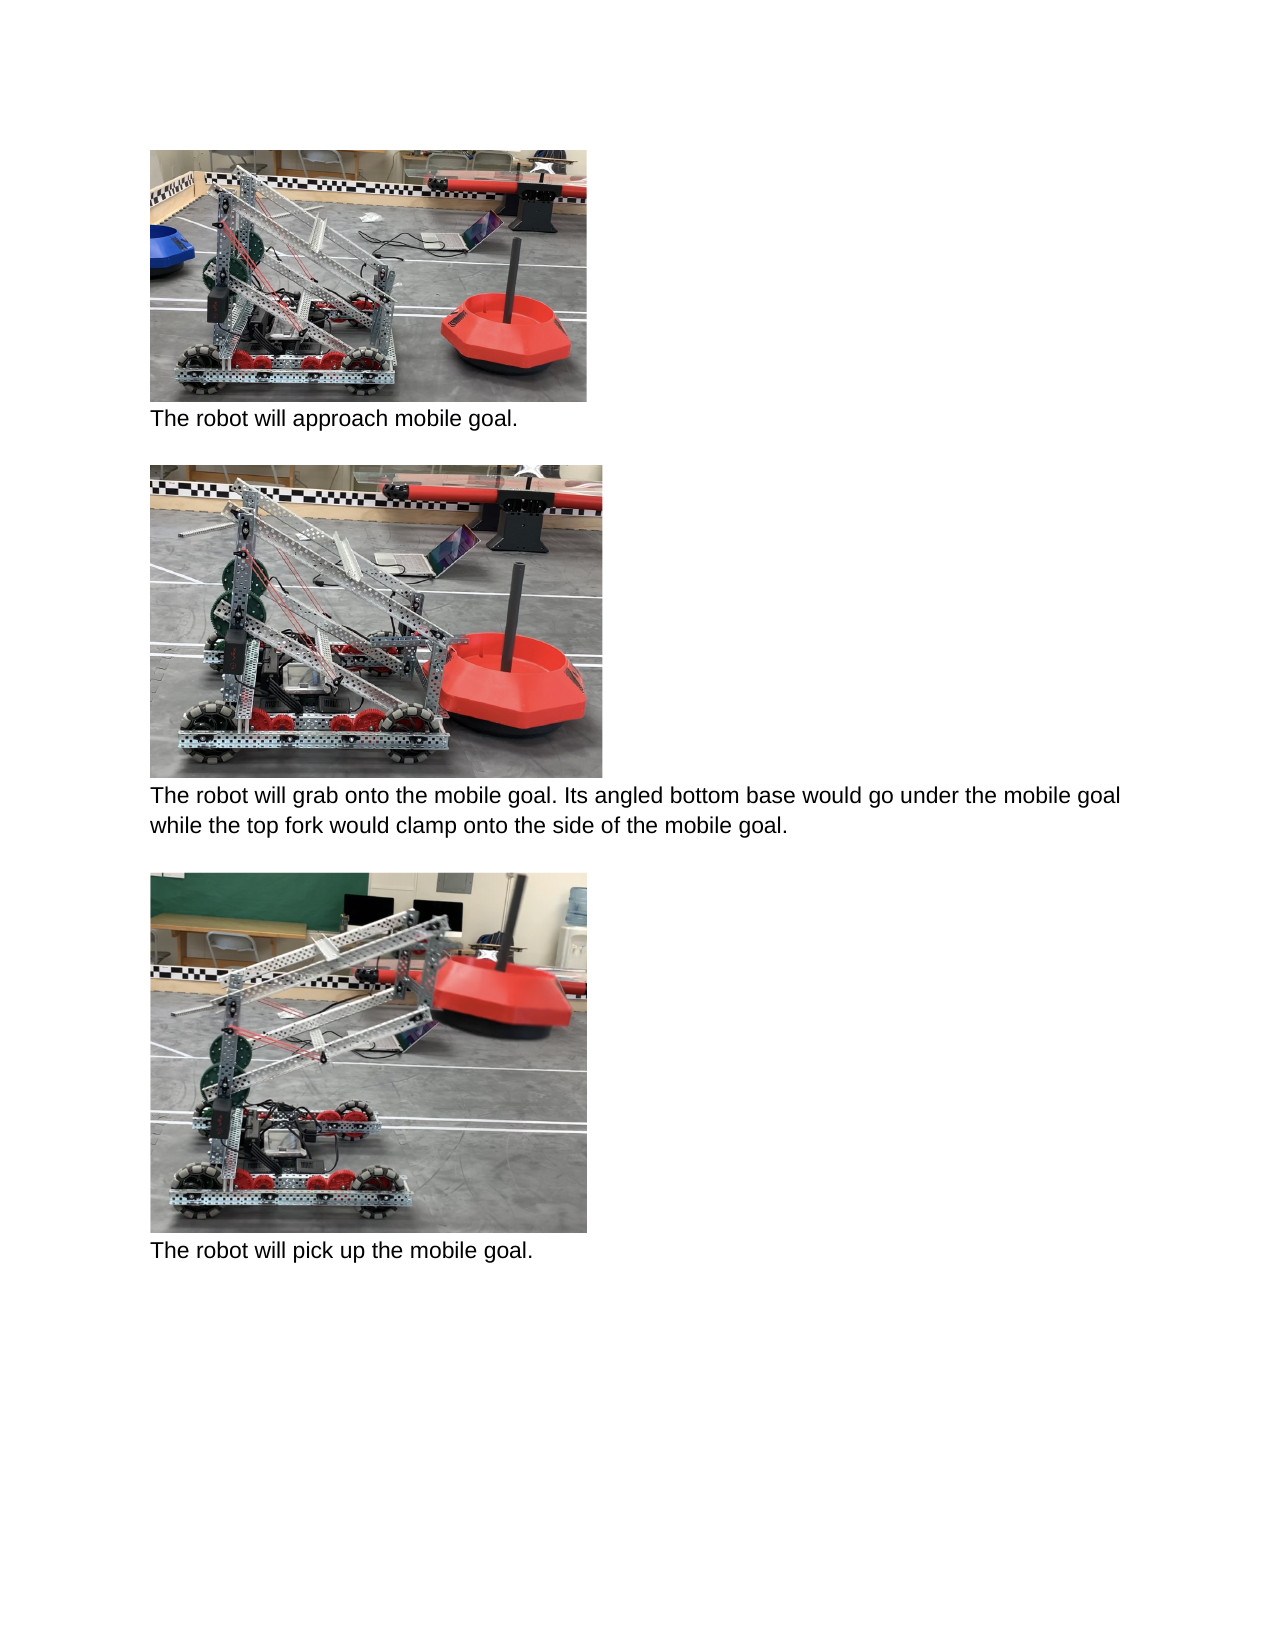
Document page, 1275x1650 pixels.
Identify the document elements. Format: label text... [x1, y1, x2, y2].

picture [151, 873, 587, 1233]
picture [150, 150, 587, 402]
picture [150, 465, 603, 778]
text The robot will approach mobile goal. [150, 405, 1125, 431]
text The robot will grab onto the mobile goal. Its angled bottom base would go under the mobile goal while the top fork would clamp onto the side of the mobile goal. [150, 782, 1125, 838]
text The robot will pick up the mobile goal. [150, 1237, 1125, 1263]
